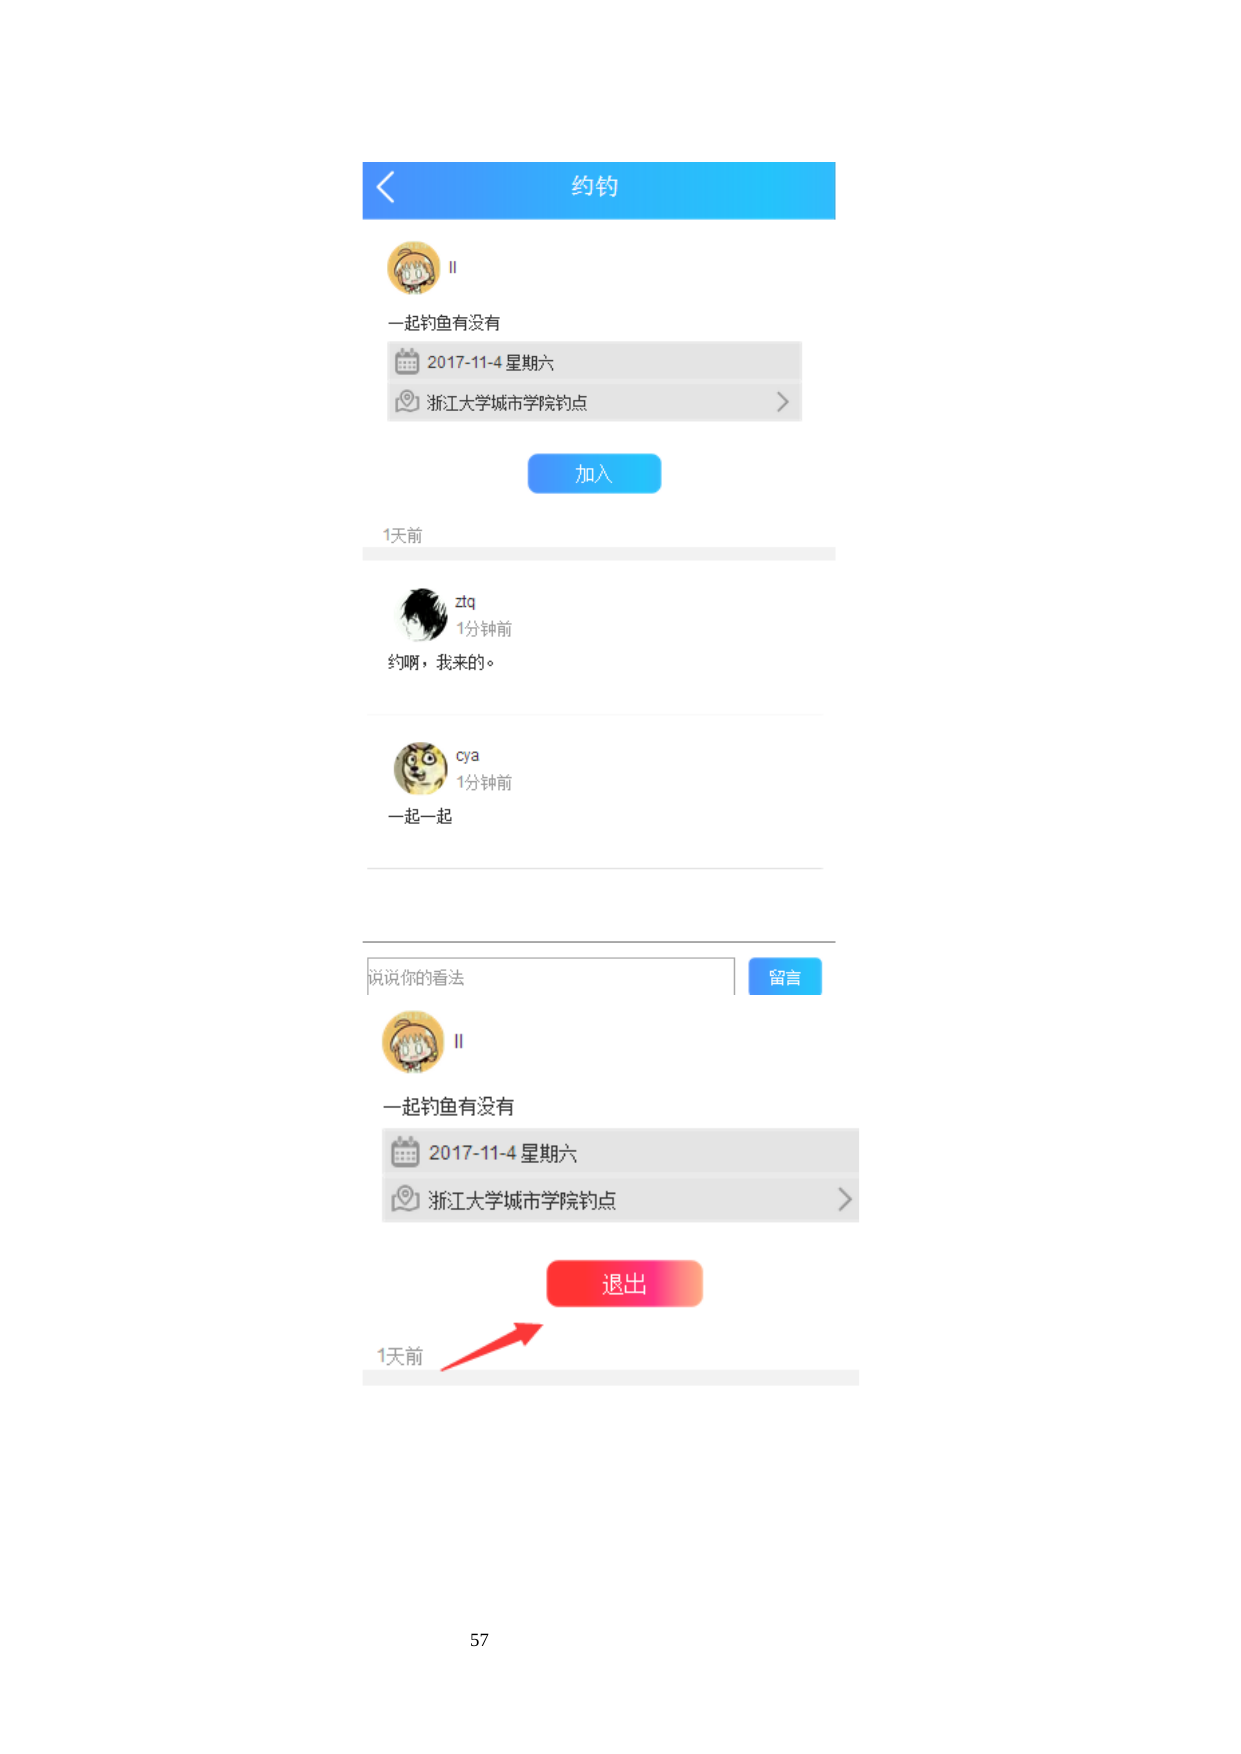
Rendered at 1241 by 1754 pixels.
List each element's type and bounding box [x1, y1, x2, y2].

picture [362, 1007, 860, 1411]
picture [362, 162, 837, 995]
